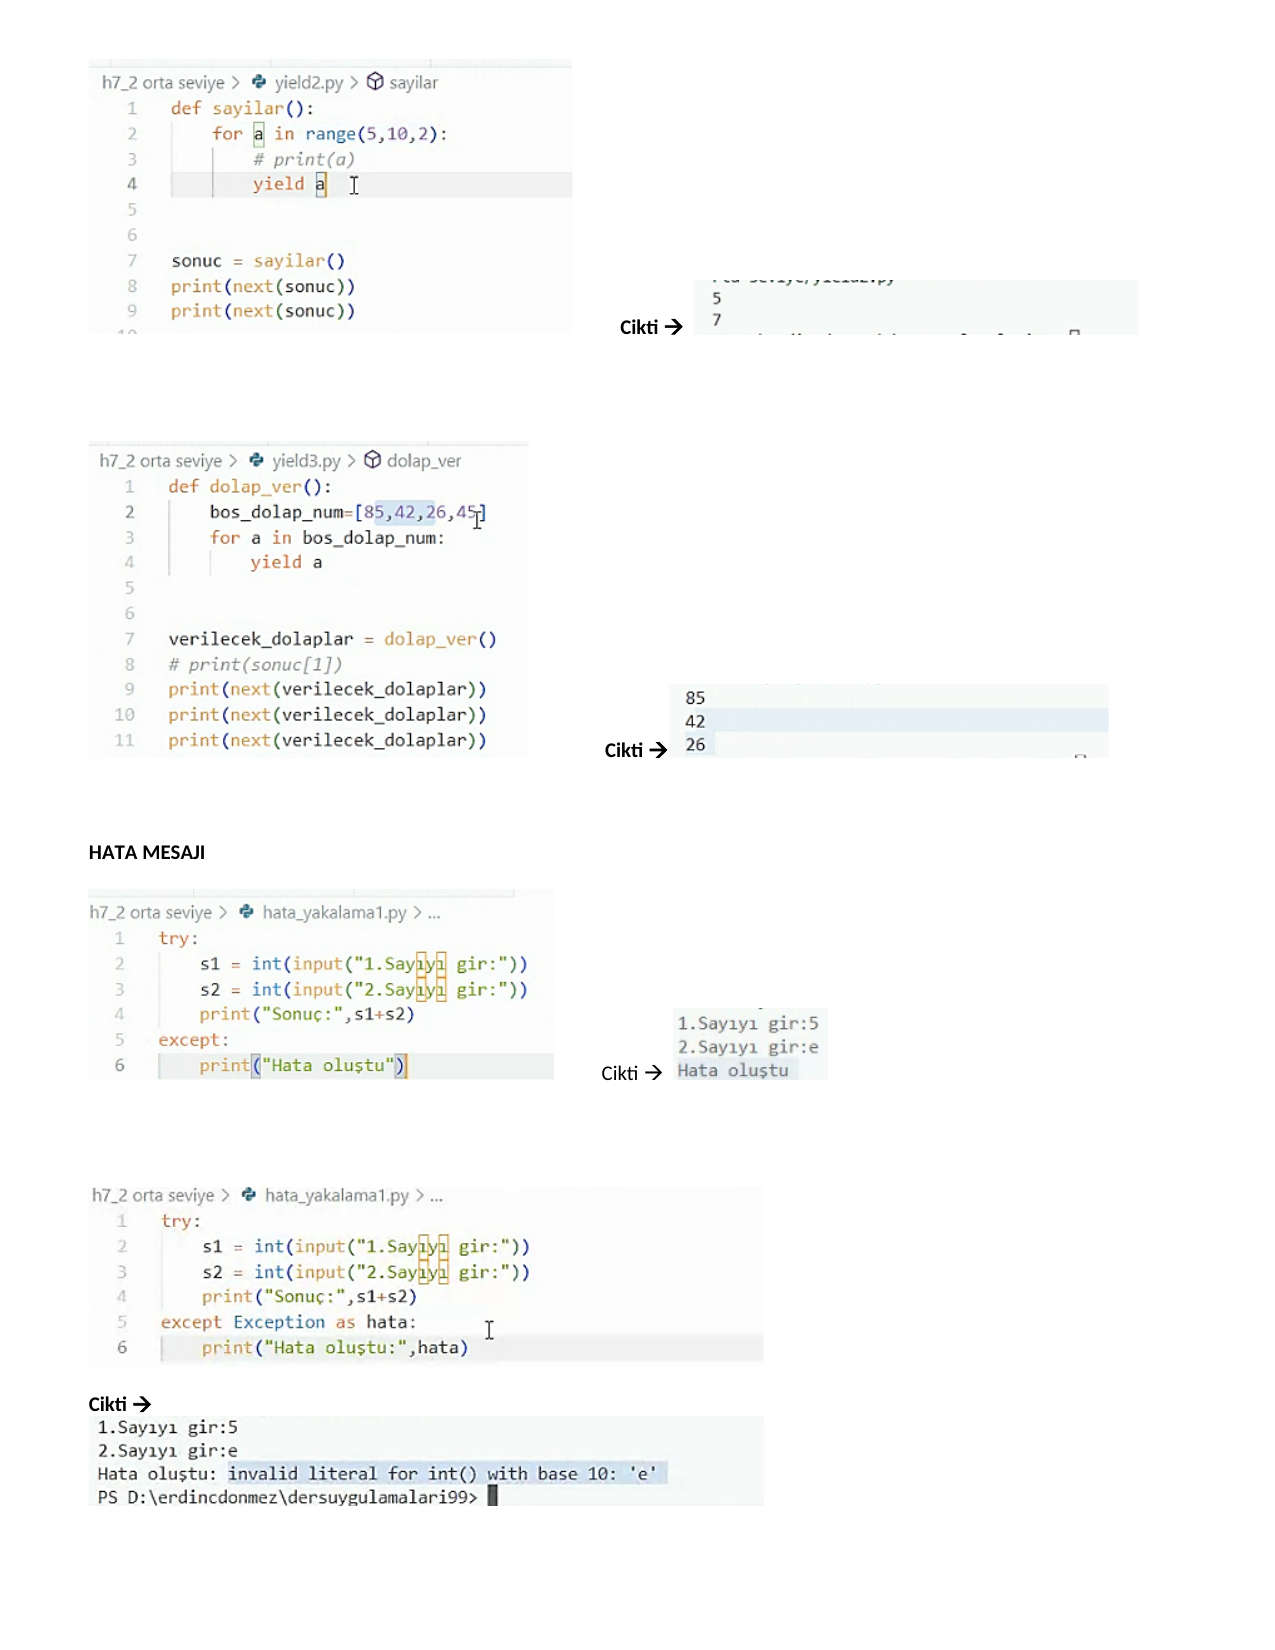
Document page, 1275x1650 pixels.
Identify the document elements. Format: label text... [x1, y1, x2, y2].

picture [88, 441, 529, 758]
text HATA MESAJI [89, 839, 1216, 864]
picture [88, 889, 554, 1080]
picture [88, 1416, 764, 1506]
picture [673, 1008, 828, 1080]
picture [88, 1187, 764, 1367]
text Cikti [89, 1392, 1216, 1417]
picture [684, 280, 1150, 335]
picture [668, 684, 1109, 758]
picture [88, 59, 573, 334]
